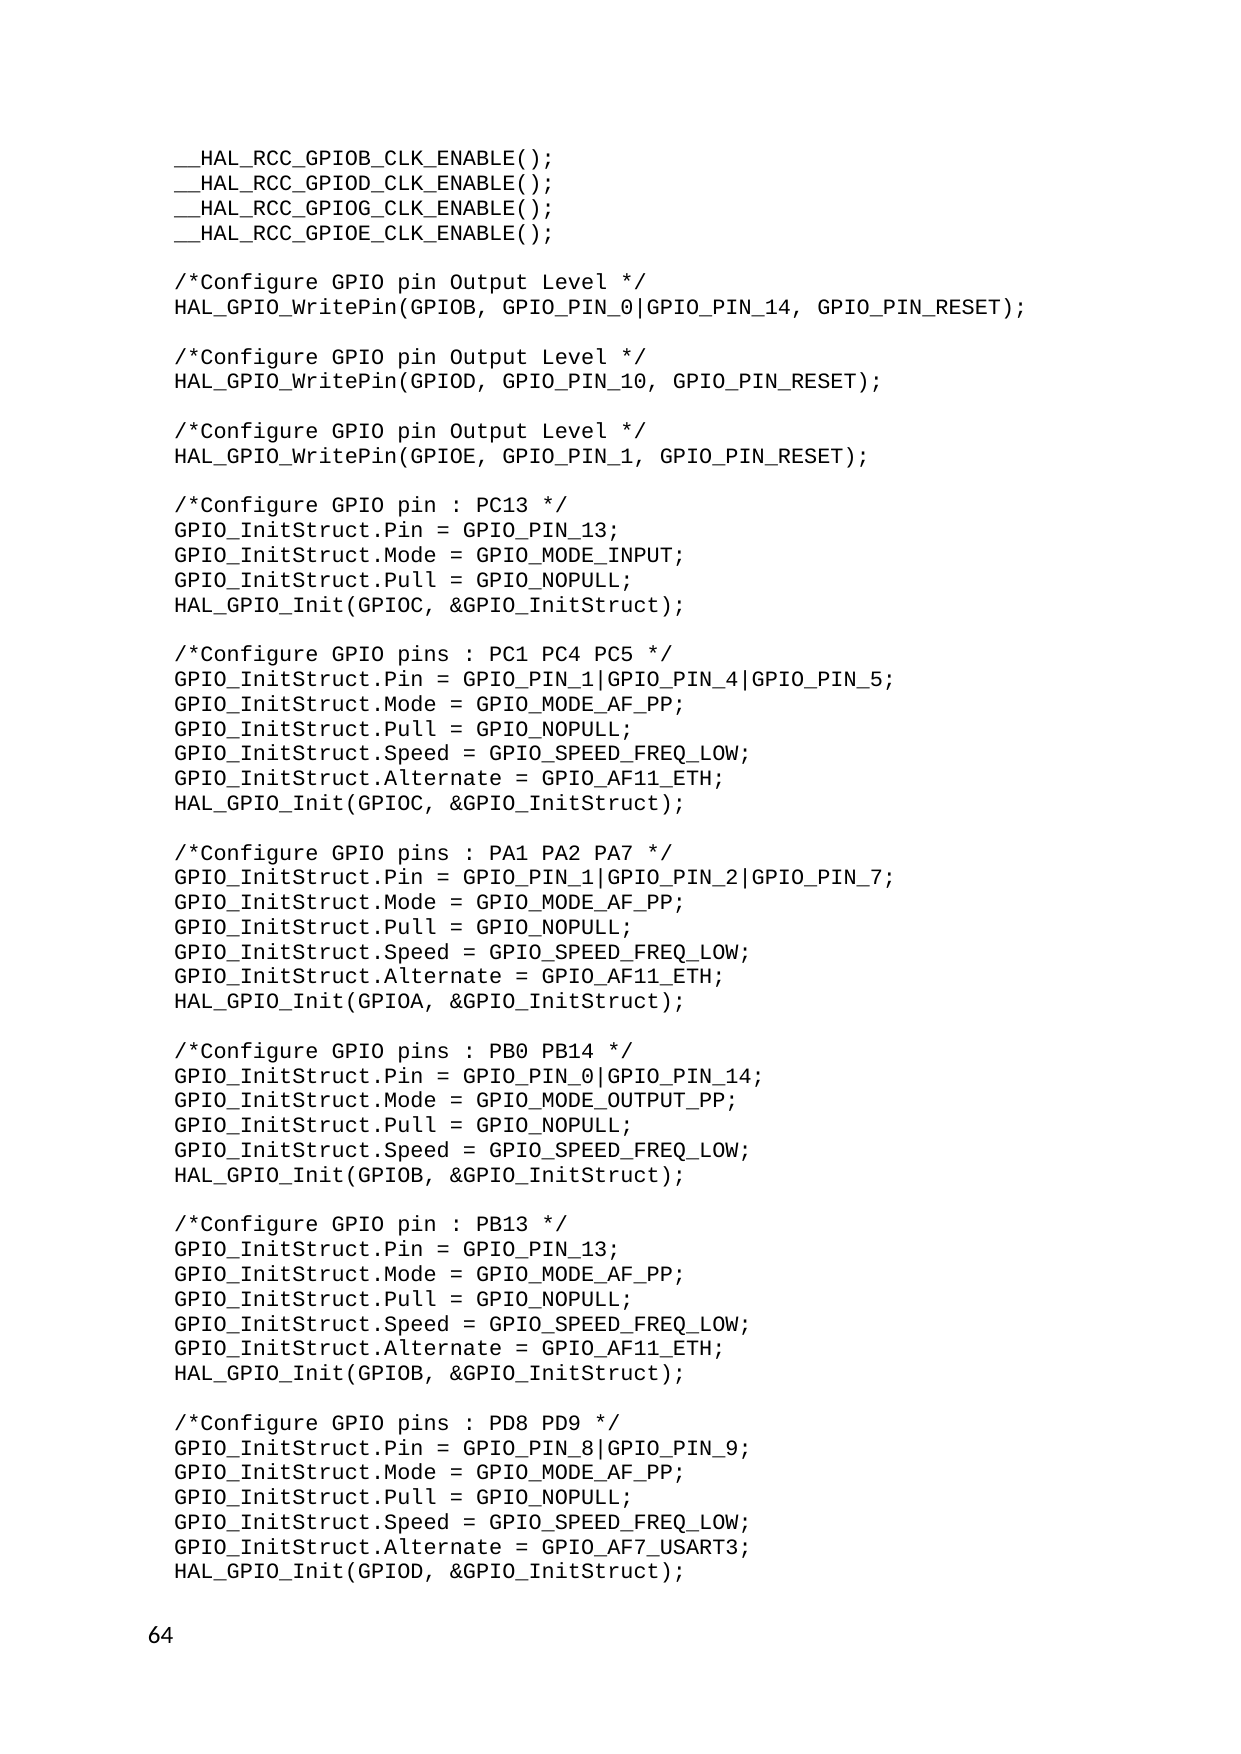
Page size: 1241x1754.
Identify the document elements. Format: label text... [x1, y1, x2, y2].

text GPIO_InitStruct.Pin = GPIO_PIN_13; [148, 519, 1093, 544]
text GPIO_InitStruct.Alternate = GPIO_AF11_ETH; [148, 1338, 1093, 1362]
text GPIO_InitStruct.Pull = GPIO_NOPULL; [148, 916, 1093, 941]
text /*Configure GPIO pin : PB13 */ [148, 1214, 1093, 1238]
text GPIO_InitStruct.Mode = GPIO_MODE_AF_PP; [148, 1462, 1093, 1486]
text GPIO_InitStruct.Alternate = GPIO_AF7_USART3; [148, 1536, 1093, 1561]
text GPIO_InitStruct.Mode = GPIO_MODE_AF_PP; [148, 693, 1093, 718]
text /*Configure GPIO pin Output Level */ [148, 346, 1093, 371]
text GPIO_InitStruct.Pull = GPIO_NOPULL; [148, 1486, 1093, 1511]
text GPIO_InitStruct.Speed = GPIO_SPEED_FREQ_LOW; [148, 1313, 1093, 1338]
text GPIO_InitStruct.Mode = GPIO_MODE_INPUT; [148, 544, 1093, 569]
text HAL_GPIO_Init(GPIOA, &GPIO_InitStruct); [148, 991, 1093, 1015]
text /*Configure GPIO pins : PA1 PA2 PA7 */ [148, 842, 1093, 867]
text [148, 1511, 1093, 1536]
text GPIO_InitStruct.Alternate = GPIO_AF11_ETH; [148, 767, 1093, 792]
text GPIO_InitStruct.Pull = GPIO_NOPULL; [148, 569, 1093, 594]
text GPIO_InitStruct.Pin = GPIO_PIN_13; [148, 1238, 1093, 1263]
text HAL_GPIO_Init(GPIOB, &GPIO_InitStruct); [148, 1362, 1093, 1387]
text GPIO_InitStruct.Speed = GPIO_SPEED_FREQ_LOW; [148, 941, 1093, 966]
text GPIO_InitStruct.Speed = GPIO_SPEED_FREQ_LOW; [148, 1139, 1093, 1164]
text HAL_GPIO_WritePin(GPIOE, GPIO_PIN_1, GPIO_PIN_RESET); [148, 445, 1093, 470]
text __HAL_RCC_GPIOG_CLK_ENABLE(); [148, 197, 1093, 222]
text GPIO_InitStruct.Pin = GPIO_PIN_1|GPIO_PIN_4|GPIO_PIN_5; [148, 668, 1093, 693]
text GPIO_InitStruct.Pull = GPIO_NOPULL; [148, 1114, 1093, 1139]
text HAL_GPIO_WritePin(GPIOB, GPIO_PIN_0|GPIO_PIN_14, GPIO_PIN_RESET); [148, 296, 1093, 321]
text HAL_GPIO_WritePin(GPIOD, GPIO_PIN_10, GPIO_PIN_RESET); [148, 371, 1093, 396]
text /*Configure GPIO pin : PC13 */ [148, 495, 1093, 519]
text GPIO_InitStruct.Mode = GPIO_MODE_OUTPUT_PP; [148, 1090, 1093, 1114]
text __HAL_RCC_GPIOD_CLK_ENABLE(); [148, 172, 1093, 197]
text /*Configure GPIO pins : PB0 PB14 */ [148, 1040, 1093, 1065]
text HAL_GPIO_Init(GPIOB, &GPIO_InitStruct); [148, 1164, 1093, 1189]
text GPIO_InitStruct.Alternate = GPIO_AF11_ETH; [148, 966, 1093, 991]
text GPIO_InitStruct.Pin = GPIO_PIN_1|GPIO_PIN_2|GPIO_PIN_7; [148, 867, 1093, 891]
text GPIO_InitStruct.Mode = GPIO_MODE_AF_PP; [148, 891, 1093, 916]
text HAL_GPIO_Init(GPIOD, &GPIO_InitStruct); [148, 1561, 1093, 1586]
text /*Configure GPIO pins : PD8 PD9 */ [148, 1412, 1093, 1437]
text __HAL_RCC_GPIOE_CLK_ENABLE(); [148, 222, 1093, 247]
text /*Configure GPIO pin Output Level */ [148, 420, 1093, 445]
text HAL_GPIO_Init(GPIOC, &GPIO_InitStruct); [148, 792, 1093, 817]
text GPIO_InitStruct.Pin = GPIO_PIN_8|GPIO_PIN_9; [148, 1437, 1093, 1462]
text __HAL_RCC_GPIOB_CLK_ENABLE(); [148, 148, 1093, 172]
text GPIO_InitStruct.Speed = GPIO_SPEED_FREQ_LOW; [148, 743, 1093, 767]
text /*Configure GPIO pins : PC1 PC4 PC5 */ [148, 643, 1093, 668]
text /*Configure GPIO pin Output Level */ [148, 272, 1093, 296]
text GPIO_InitStruct.Pin = GPIO_PIN_0|GPIO_PIN_14; [148, 1065, 1093, 1090]
text GPIO_InitStruct.Pull = GPIO_NOPULL; [148, 718, 1093, 743]
text HAL_GPIO_Init(GPIOC, &GPIO_InitStruct); [148, 594, 1093, 619]
text GPIO_InitStruct.Pull = GPIO_NOPULL; [148, 1288, 1093, 1313]
text GPIO_InitStruct.Mode = GPIO_MODE_AF_PP; [148, 1263, 1093, 1288]
